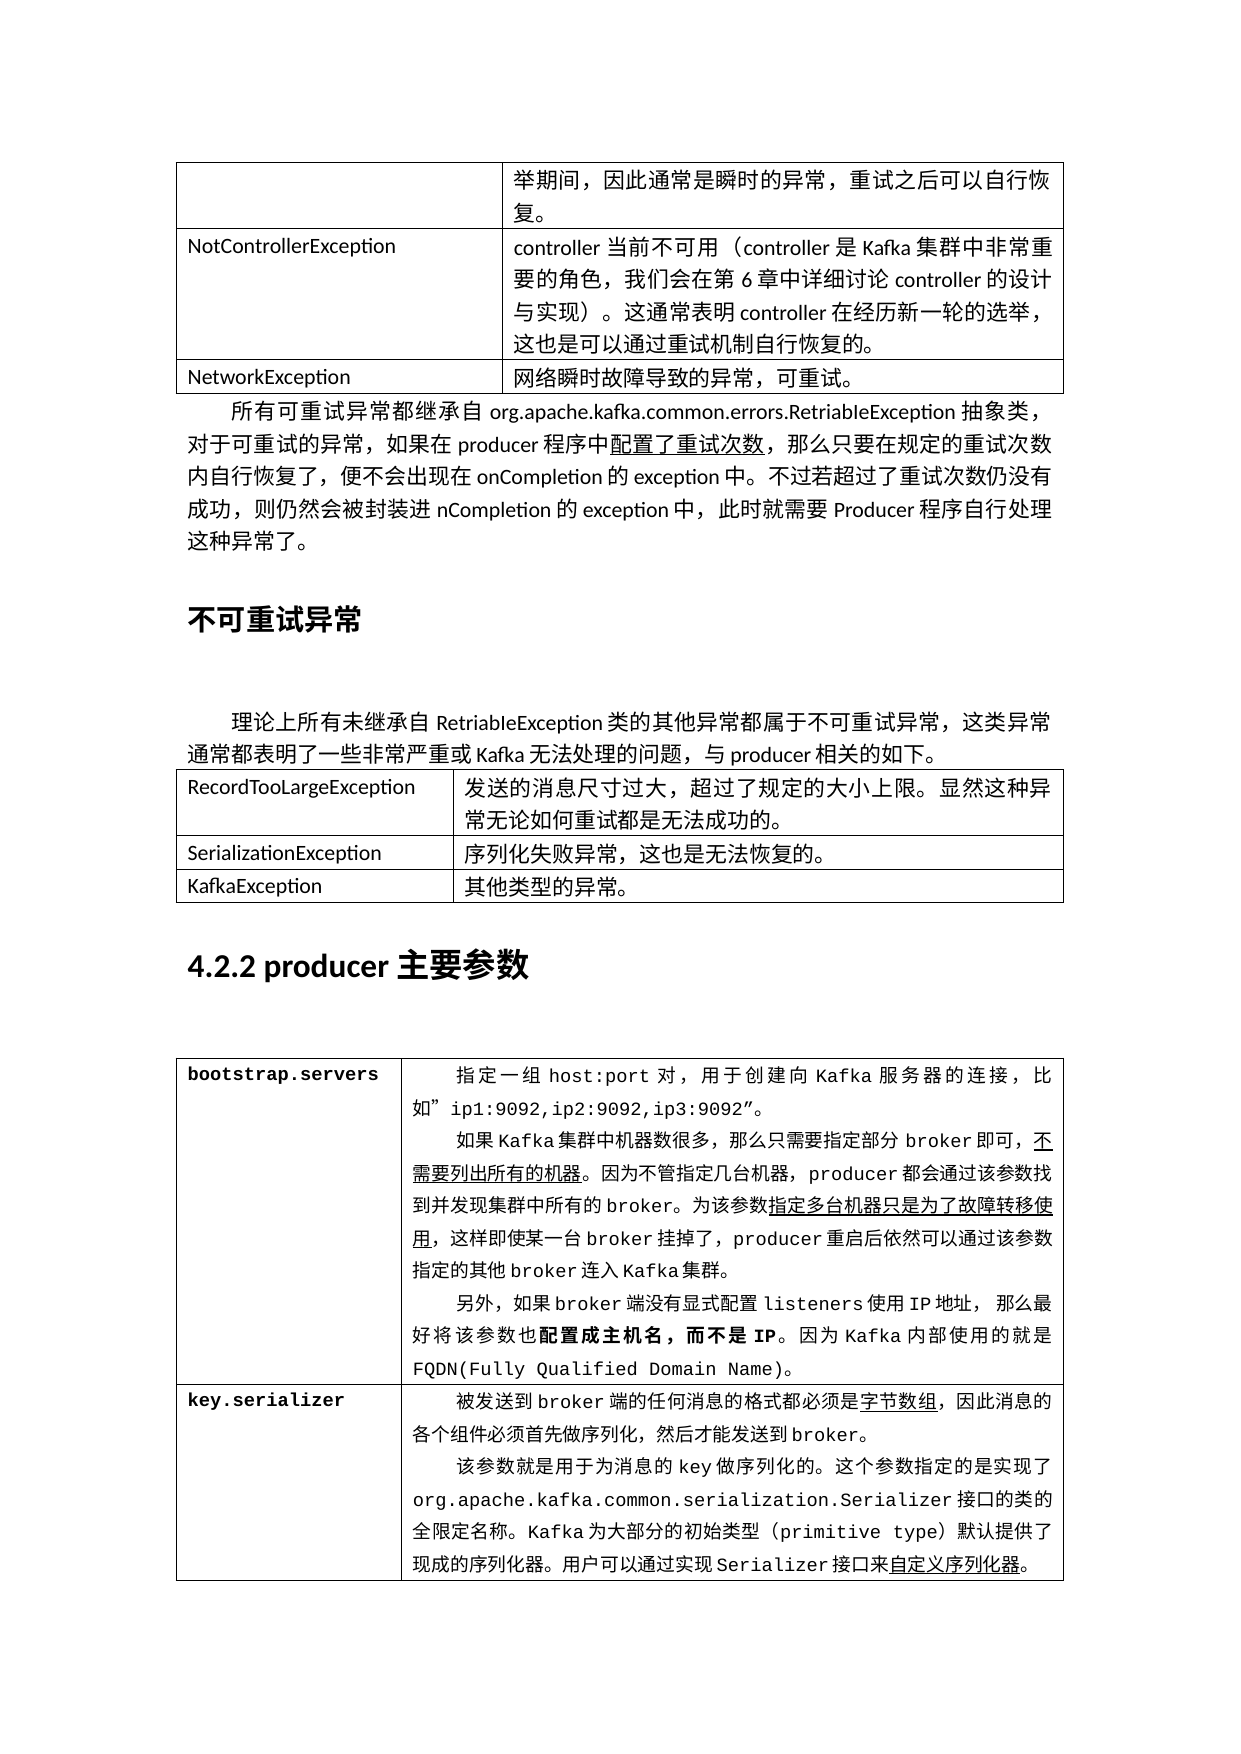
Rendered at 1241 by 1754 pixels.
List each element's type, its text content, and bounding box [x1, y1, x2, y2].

text 所有可重试异常都继承自org.apache.kafka.common.errors.RetriabIeException抽象类，对于可重试的异常，如果在producer程序中配置了重试次数，那么只要在规定的重试次数内自行恢复了，便不会出现在onCompletion的exception中。不过若超过了重试次数仍没有成功，则仍然会被封装进nCompletion的exception中，此时就需要Producer程序自行处理这种异常了。 [187, 394, 1053, 556]
table_cell NetworkException [177, 360, 502, 393]
table_cell 其他类型的异常。 [454, 870, 1063, 902]
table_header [503, 163, 1063, 228]
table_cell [402, 1385, 1063, 1580]
subtitle 不可重试异常 [187, 585, 1053, 650]
text 理论上所有未继承自RetriabIeException类的其他异常都属于不可重试异常，这类异常通常都表明了一些非常严重或Kafka无法处理的问题，与producer相关的如下。 [187, 704, 1053, 769]
table_header RecordTooLargeException [177, 770, 453, 835]
table_header 发送的消息尺寸过大，超过了规定的大小上限。显然这种异常无论如何重试都是无法成功的。 [454, 770, 1063, 835]
table_cell key.serializer [177, 1385, 401, 1580]
table_cell SerializationException [177, 836, 453, 869]
subtitle 4.2.2 producer主要参数 [187, 930, 1053, 995]
table_cell NotControllerException [177, 229, 502, 359]
table_header 指定一组host:port对，用于创建向Kafka服务器的连接，比如”ip1:9092,ip2:9092,ip3:9092”。 如果Kafka集群中机器数很多，那么只需要指定部分broker即可，不需要列出所有的机器。因为不管指定几台机器，producer都会通过该参数找到并发现集群中所有的broker。为该参数指定多台机器只是为了故障转移使用，这样即使某一台broker挂掉了，producer重启后依然可以通过该参数指定的其他broker连入Kafka集群。 另外，如果broker端没有显式配置listeners使用IP地址， 那么最好将该参数也配置成主机名，而不是IP。因为Kafka内部使用的就是FQDN(Fully Qualified Domain Name)。 [402, 1059, 1063, 1384]
table_header bootstrap.servers [177, 1059, 401, 1384]
table_cell 网络瞬时故障导致的异常，可重试。 [503, 360, 1063, 393]
table_cell 序列化失败异常，这也是无法恢复的。 [454, 836, 1063, 869]
table_cell controller当前不可用（controller是Kafka集群中非常重要的角色，我们会在第6章中详细讨论controller的设计与实现）。这通常表明controller在经历新一轮的选举，这也是可以通过重试机制自行恢复的。 [503, 229, 1063, 359]
table_cell KafkaException [177, 870, 453, 902]
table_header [177, 163, 502, 228]
